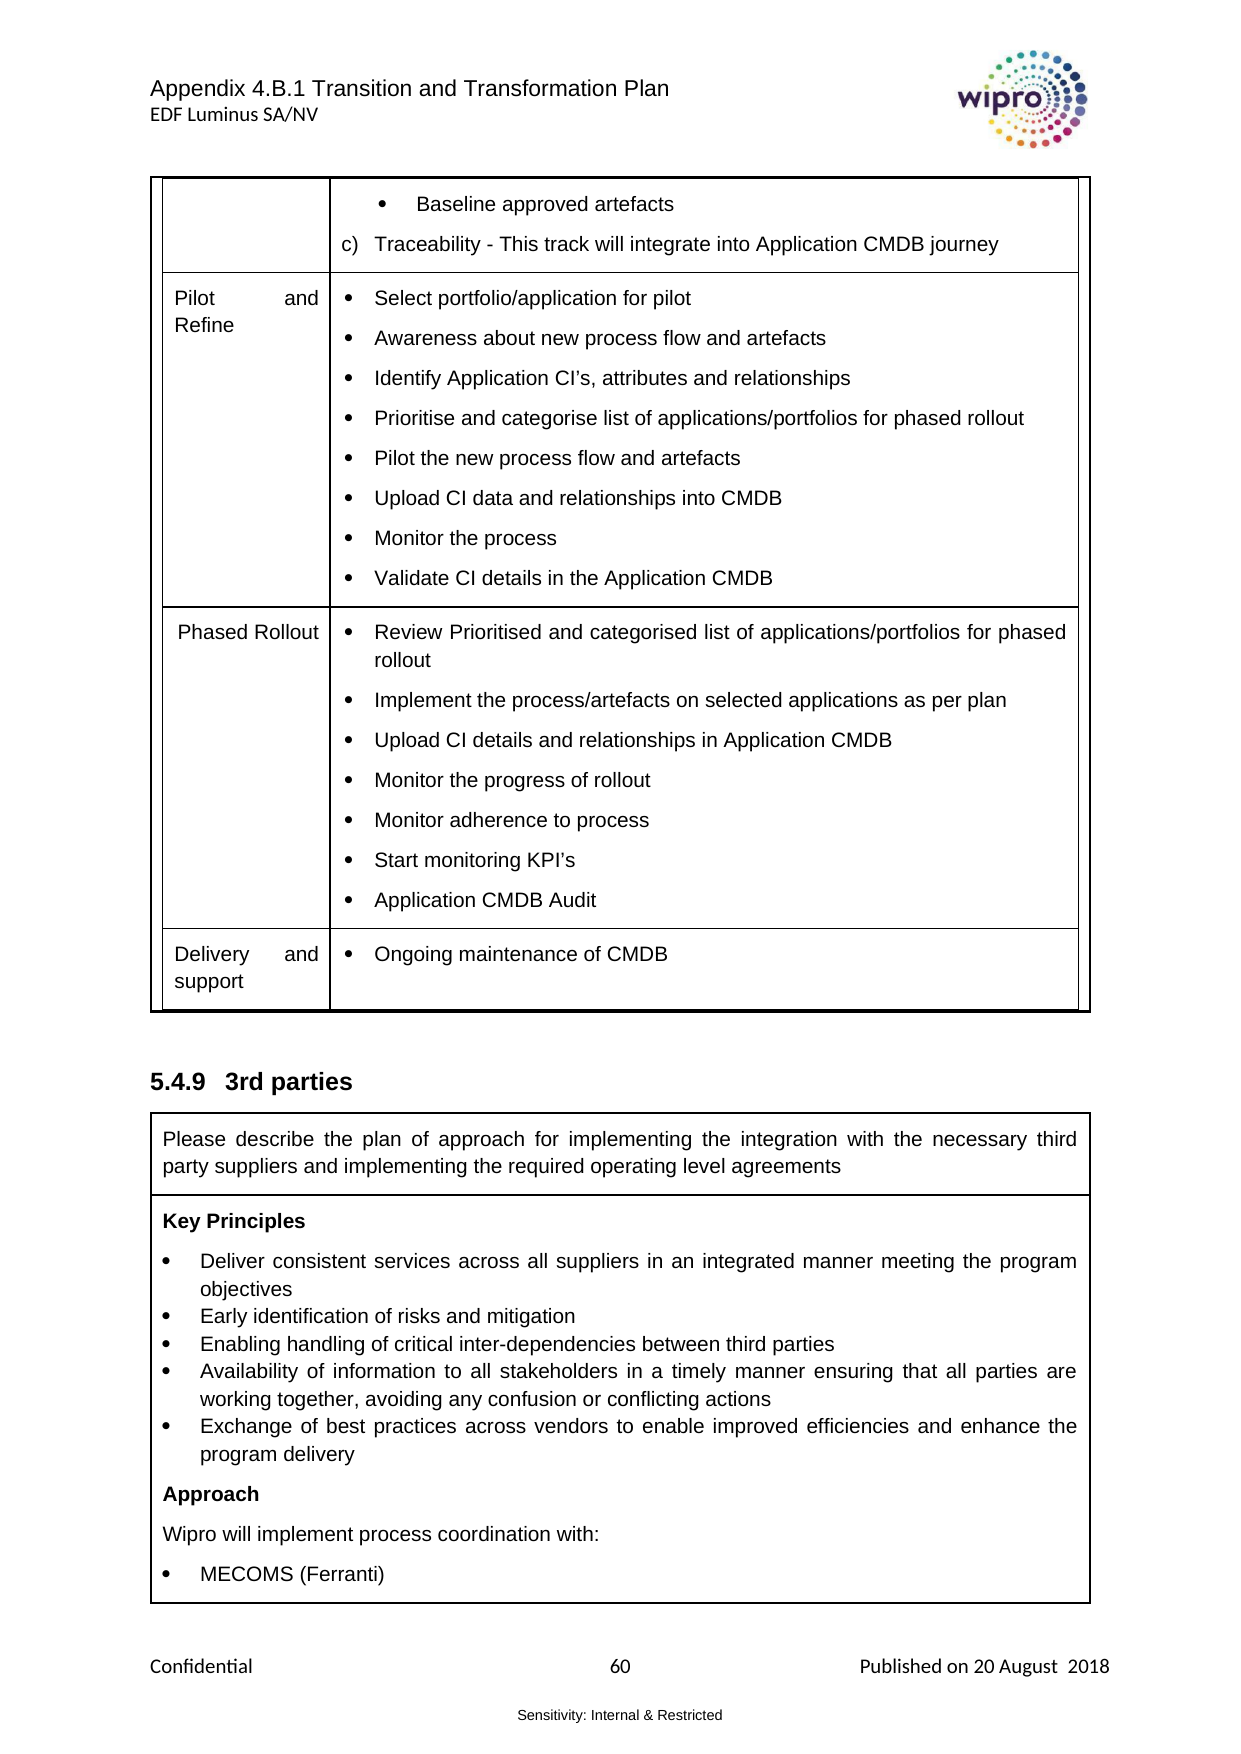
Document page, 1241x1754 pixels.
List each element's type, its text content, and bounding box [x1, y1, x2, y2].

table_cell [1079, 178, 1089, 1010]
table_header Please describe the plan of approach for implementing the integration with the necessary third party suppliers and implementing the required operating level agreements [152, 1114, 1089, 1194]
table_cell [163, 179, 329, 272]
picture [943, 48, 1091, 151]
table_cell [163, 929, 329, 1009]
subtitle 3rd parties [150, 1067, 1090, 1095]
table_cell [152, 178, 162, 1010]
